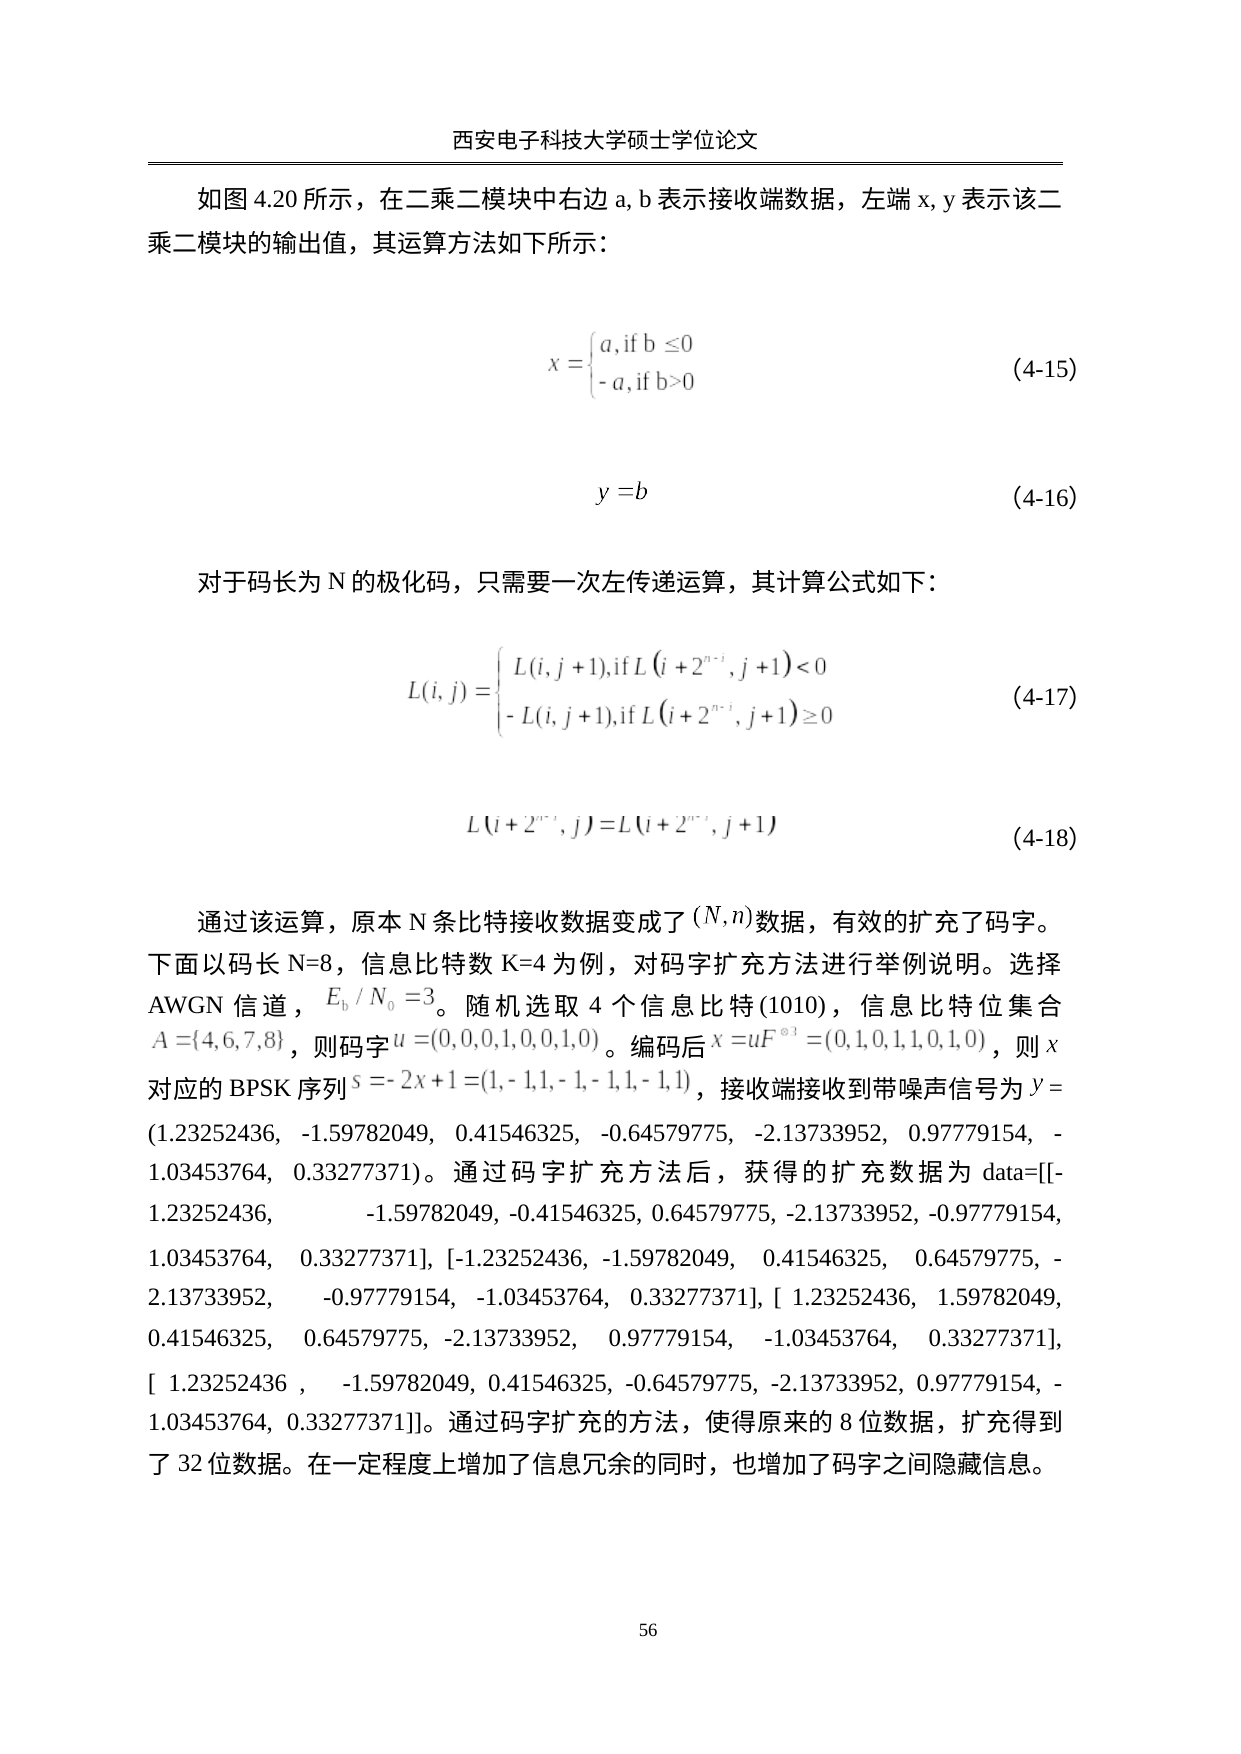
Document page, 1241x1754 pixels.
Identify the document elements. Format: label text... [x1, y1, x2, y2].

text 通过该运算，原本N条比特接收数据变成了数据，有效的扩充了码字。下面以码长N=8，信息比特数K=4为例，对码字扩充方法进行举例说明。选择AWGN信道，。随机选取4个信息比特(1010)，信息比特位集合，则码字。编码后，则对应的BPSK序列，接收端接收到带噪声信号为=(1.23252436, -1.59782049, 0.41546325, -0.64579775, -2.13733952, 0.97779154, -1.03453764, 0.33277371)。通过码字扩充方法后，获得的扩充数据为data=[[-1.23252436, -1.59782049, -0.41546325, 0.64579775, -2.13733952, -0.97779154, 1.03453764, 0.33277371], [-1.23252436, -1.59782049, 0.41546325, 0.64579775, -2.13733952, -0.97779154, -1.03453764, 0.33277371], [ 1.23252436, 1.59782049, 0.41546325, 0.64579775, -2.13733952, 0.97779154, -1.03453764, 0.33277371], [ 1.23252436 , -1.59782049, 0.41546325, -0.64579775, -2.13733952, 0.97779154, -1.03453764, 0.33277371]]。通过码字扩充的方法，使得原来的8位数据，扩充得到了32位数据。在一定程度上增加了信息冗余的同时，也增加了码字之间隐藏信息。 [148, 900, 1063, 1483]
text （4-17） [148, 643, 1063, 750]
text 如图4.20所示，在二乘二模块中右边a, b表示接收端数据，左端x, y表示该二乘二模块的输出值，其运算方法如下所示： [148, 177, 1063, 261]
text （4-18） [148, 817, 1063, 858]
text （4-15） [148, 327, 1063, 409]
text （4-16） [148, 476, 1063, 518]
text 对于码长为N的极化码，只需要一次左传递运算，其计算公式如下： [148, 559, 1063, 601]
